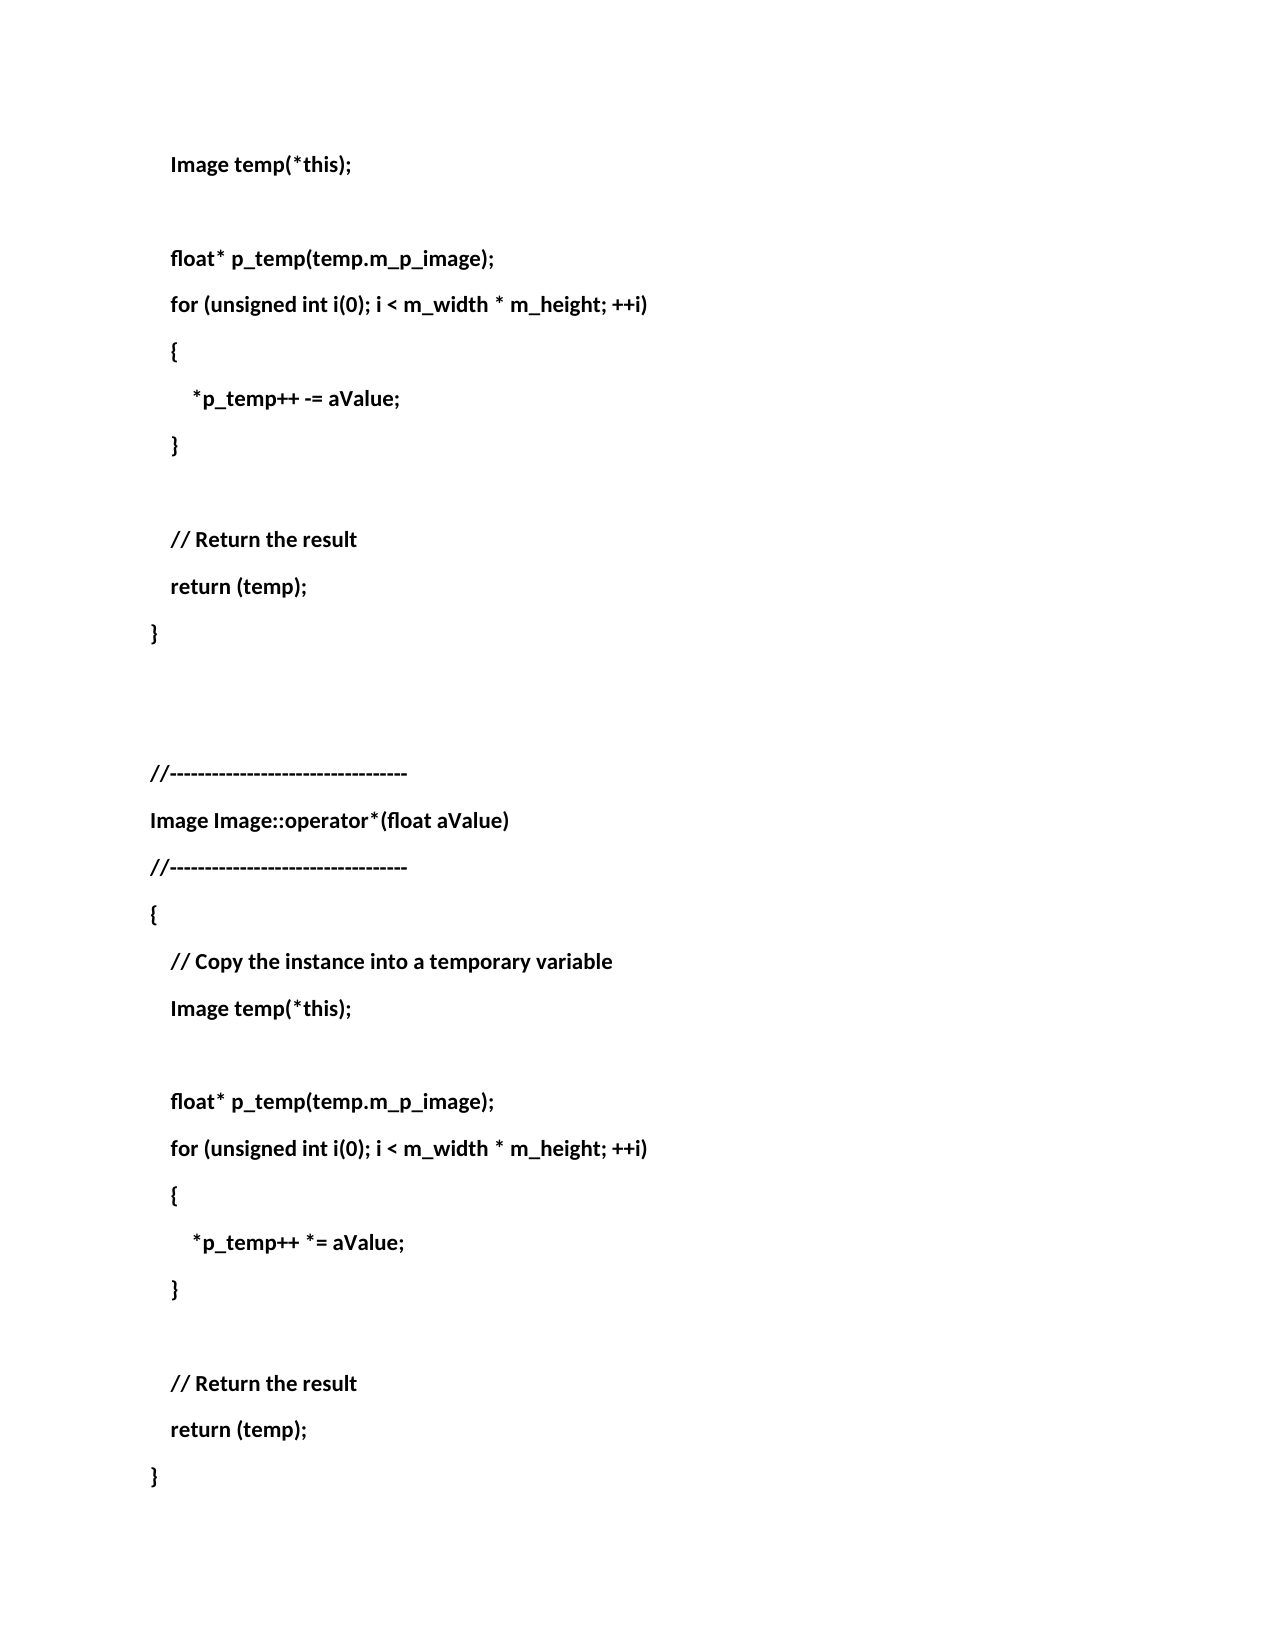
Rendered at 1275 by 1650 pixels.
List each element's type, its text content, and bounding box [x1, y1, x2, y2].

text } [150, 619, 1125, 647]
text Image temp(*this); [150, 150, 1125, 178]
text for (unsigned int i(0); i < m_width * m_height; ++i) [150, 1134, 1125, 1162]
text } [150, 431, 1125, 459]
text float* p_temp(temp.m_p_image); [150, 244, 1125, 272]
text Image temp(*this); [150, 994, 1125, 1022]
text return (temp); [150, 572, 1125, 600]
text { [150, 1181, 1125, 1209]
text float* p_temp(temp.m_p_image); [150, 1087, 1125, 1116]
text // Return the result [150, 525, 1125, 553]
text //---------------------------------- [150, 759, 1125, 787]
text { [150, 900, 1125, 928]
text //---------------------------------- [150, 853, 1125, 881]
text *p_temp++ -= aValue; [150, 384, 1125, 412]
text // Copy the instance into a temporary variable [150, 947, 1125, 975]
text } [150, 1462, 1125, 1491]
text // Return the result [150, 1369, 1125, 1397]
text } [150, 1275, 1125, 1303]
text { [150, 337, 1125, 366]
text return (temp); [150, 1416, 1125, 1444]
text for (unsigned int i(0); i < m_width * m_height; ++i) [150, 291, 1125, 319]
text Image Image::operator*(float aValue) [150, 806, 1125, 834]
text *p_temp++ *= aValue; [150, 1228, 1125, 1256]
